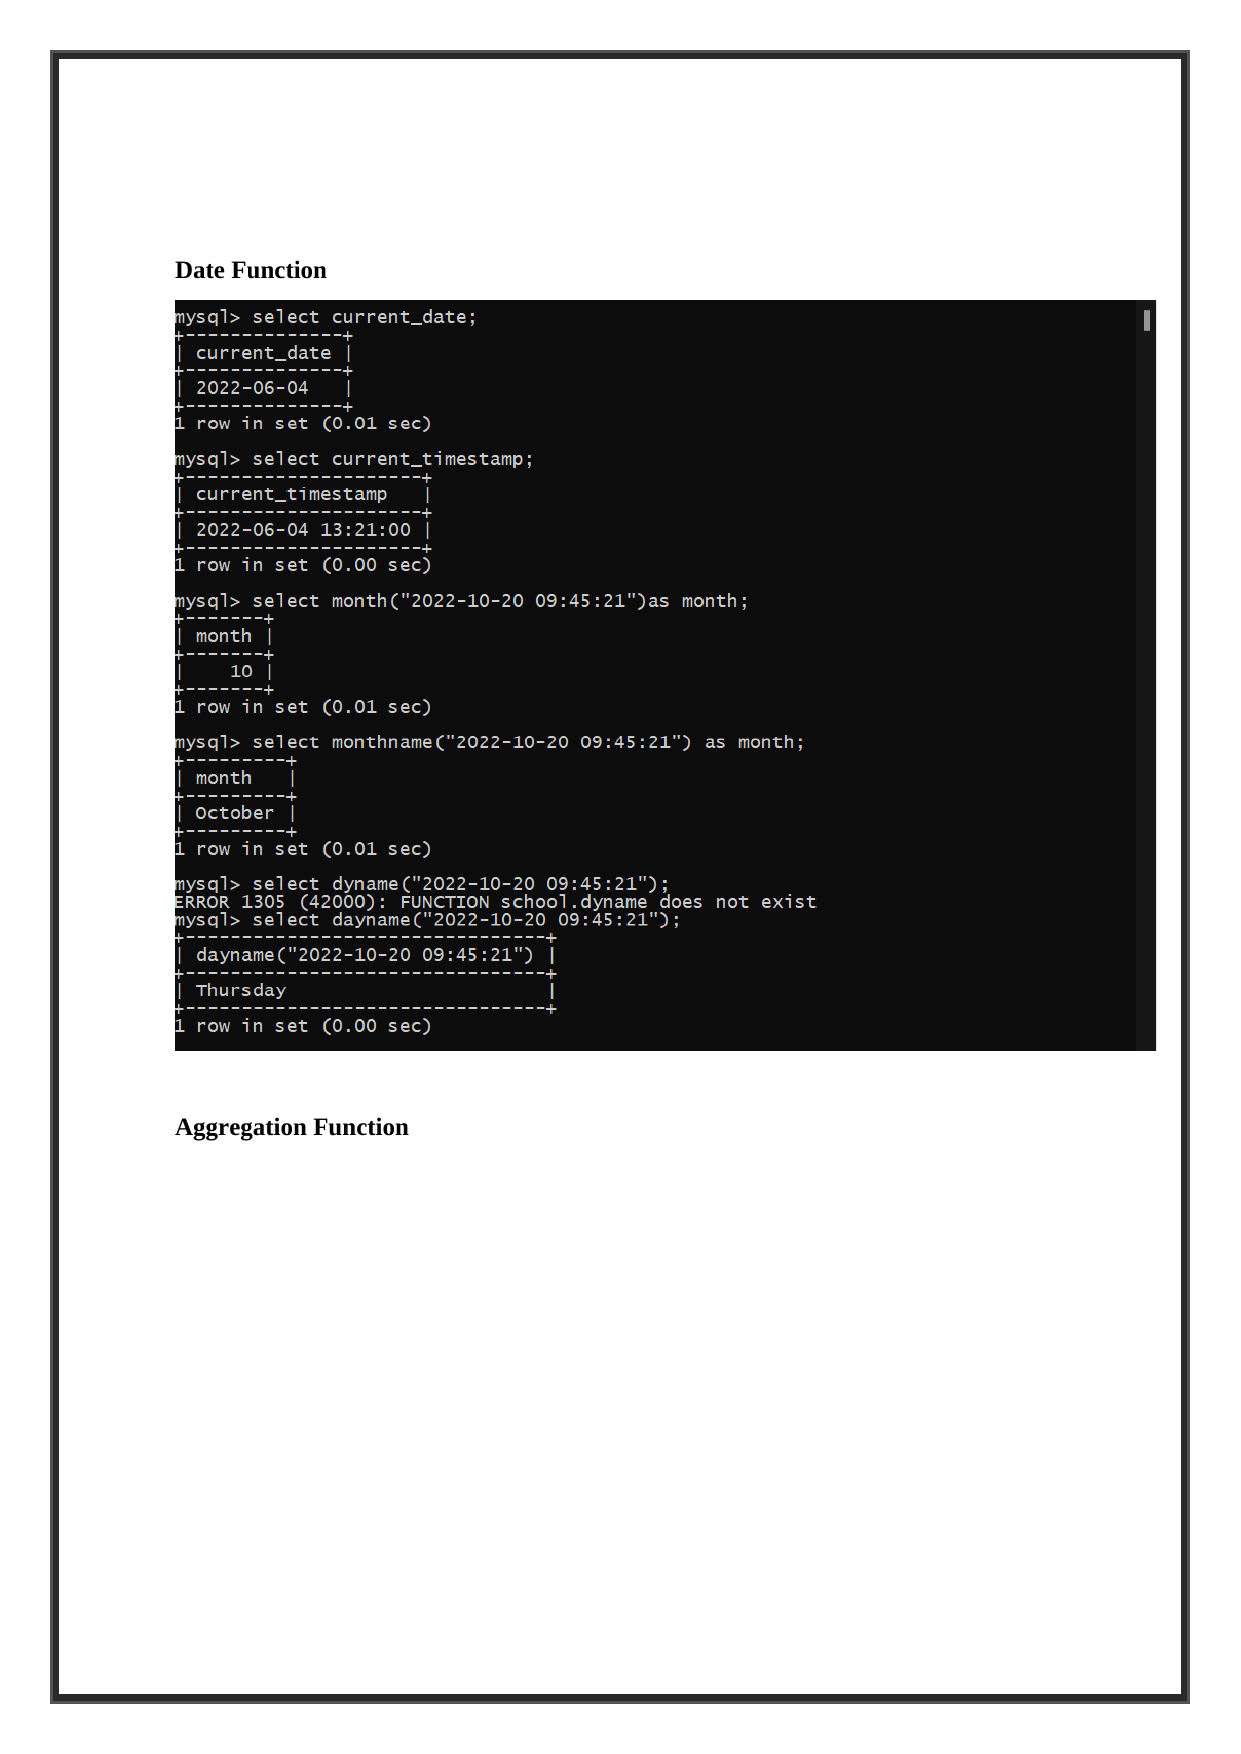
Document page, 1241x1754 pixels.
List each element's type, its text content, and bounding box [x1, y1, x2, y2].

text Aggregation Function [175, 1112, 1128, 1141]
text Date Function [175, 255, 1128, 284]
picture [175, 300, 1157, 1051]
